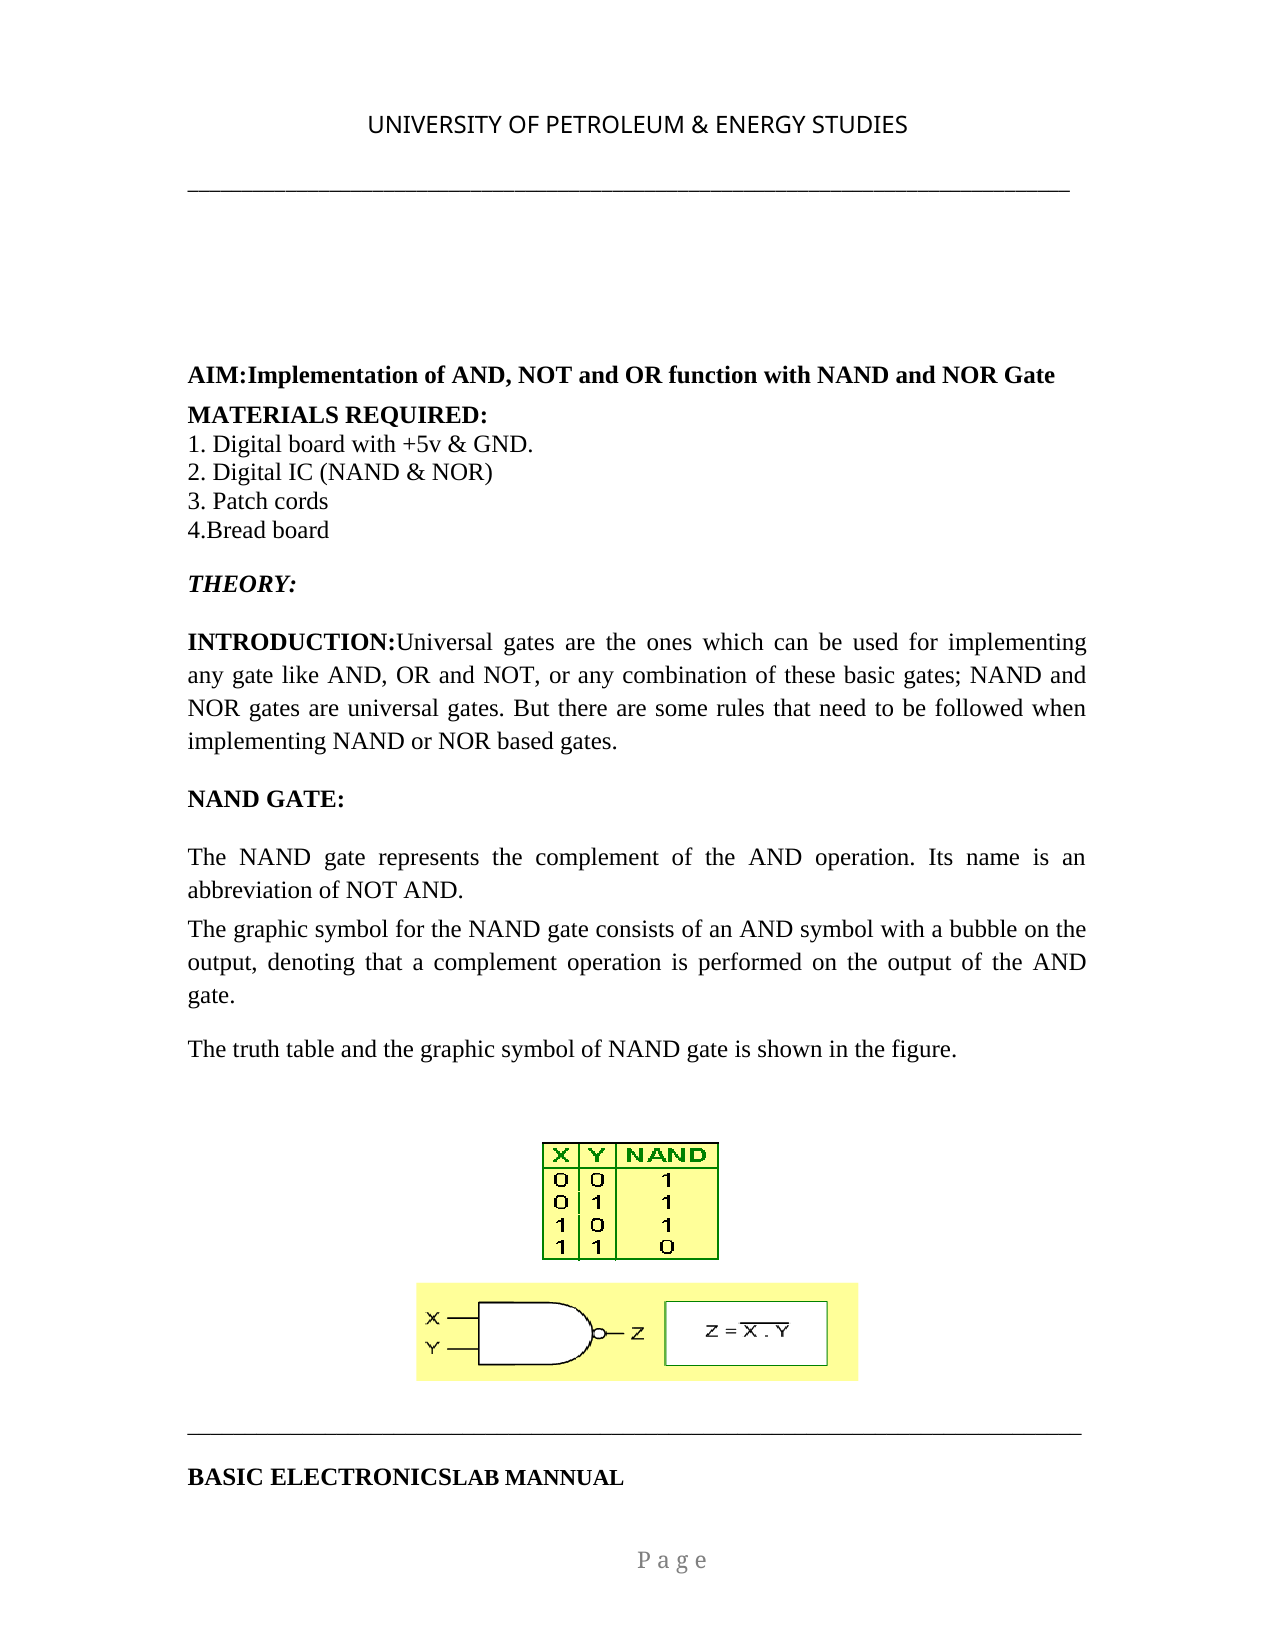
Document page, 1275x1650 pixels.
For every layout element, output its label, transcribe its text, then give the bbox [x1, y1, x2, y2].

subtitle INTRODUCTION:Universal gates are the ones which can be used for implementing any gate like AND, OR and NOT, or any combination of these basic gates; NAND and NOR gates are universal gates. But there are some rules that need to be followed when implementing NAND or NOR based gates. [187, 627, 1087, 754]
text 1. Digital board with +5v & GND. [187, 429, 1087, 457]
text 3. Patch cords [187, 486, 1087, 515]
subtitle The NAND gate represents the complement of the AND operation. Its name is an abbreviation of NOT AND. [187, 842, 1087, 903]
subtitle AIM:Implementation of AND, NOT and OR function with NAND and NOR Gate [187, 361, 1087, 389]
text The graphic symbol for the NAND gate consists of an AND symbol with a bubble on the output, denoting that a complement operation is performed on the output of the AND gate. [187, 914, 1087, 1009]
text 4.Bread board [187, 515, 1087, 544]
text 2. Digital IC (NAND & NOR) [187, 457, 1087, 486]
subtitle NAND GATE: [187, 784, 1087, 812]
subtitle THEORY: [187, 569, 1087, 597]
text The truth table and the graphic symbol of NAND gate is shown in the figure. [187, 1034, 1087, 1063]
text MATERIALS REQUIRED: [187, 400, 1087, 429]
